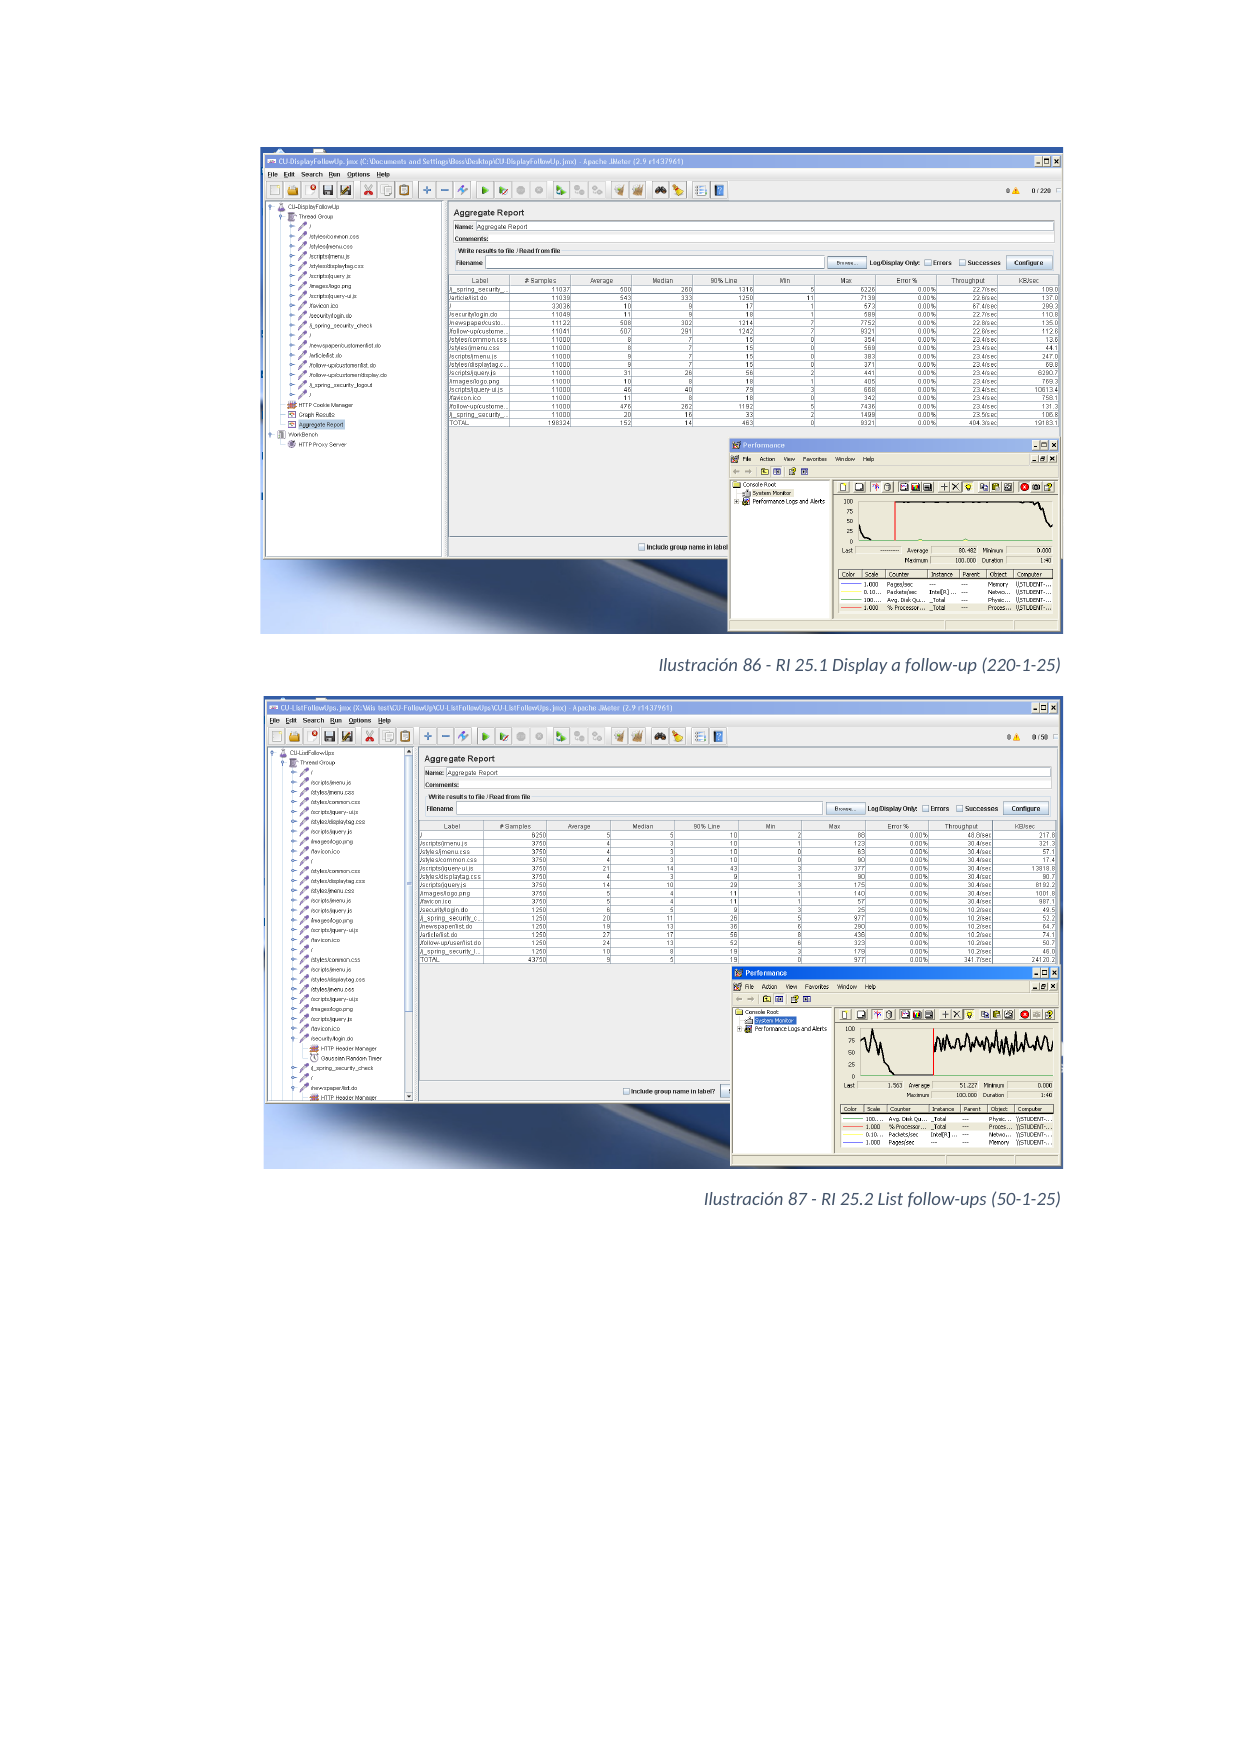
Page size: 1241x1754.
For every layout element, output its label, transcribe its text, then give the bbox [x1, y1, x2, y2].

text Ilustración 86 - RI 25.1 Display a follow-up (220-1-25) [177, 653, 1063, 676]
text Ilustración 87 - RI 25.2 List follow-ups (50-1-25) [177, 1187, 1063, 1210]
picture [263, 696, 1064, 1169]
picture [260, 147, 1064, 634]
